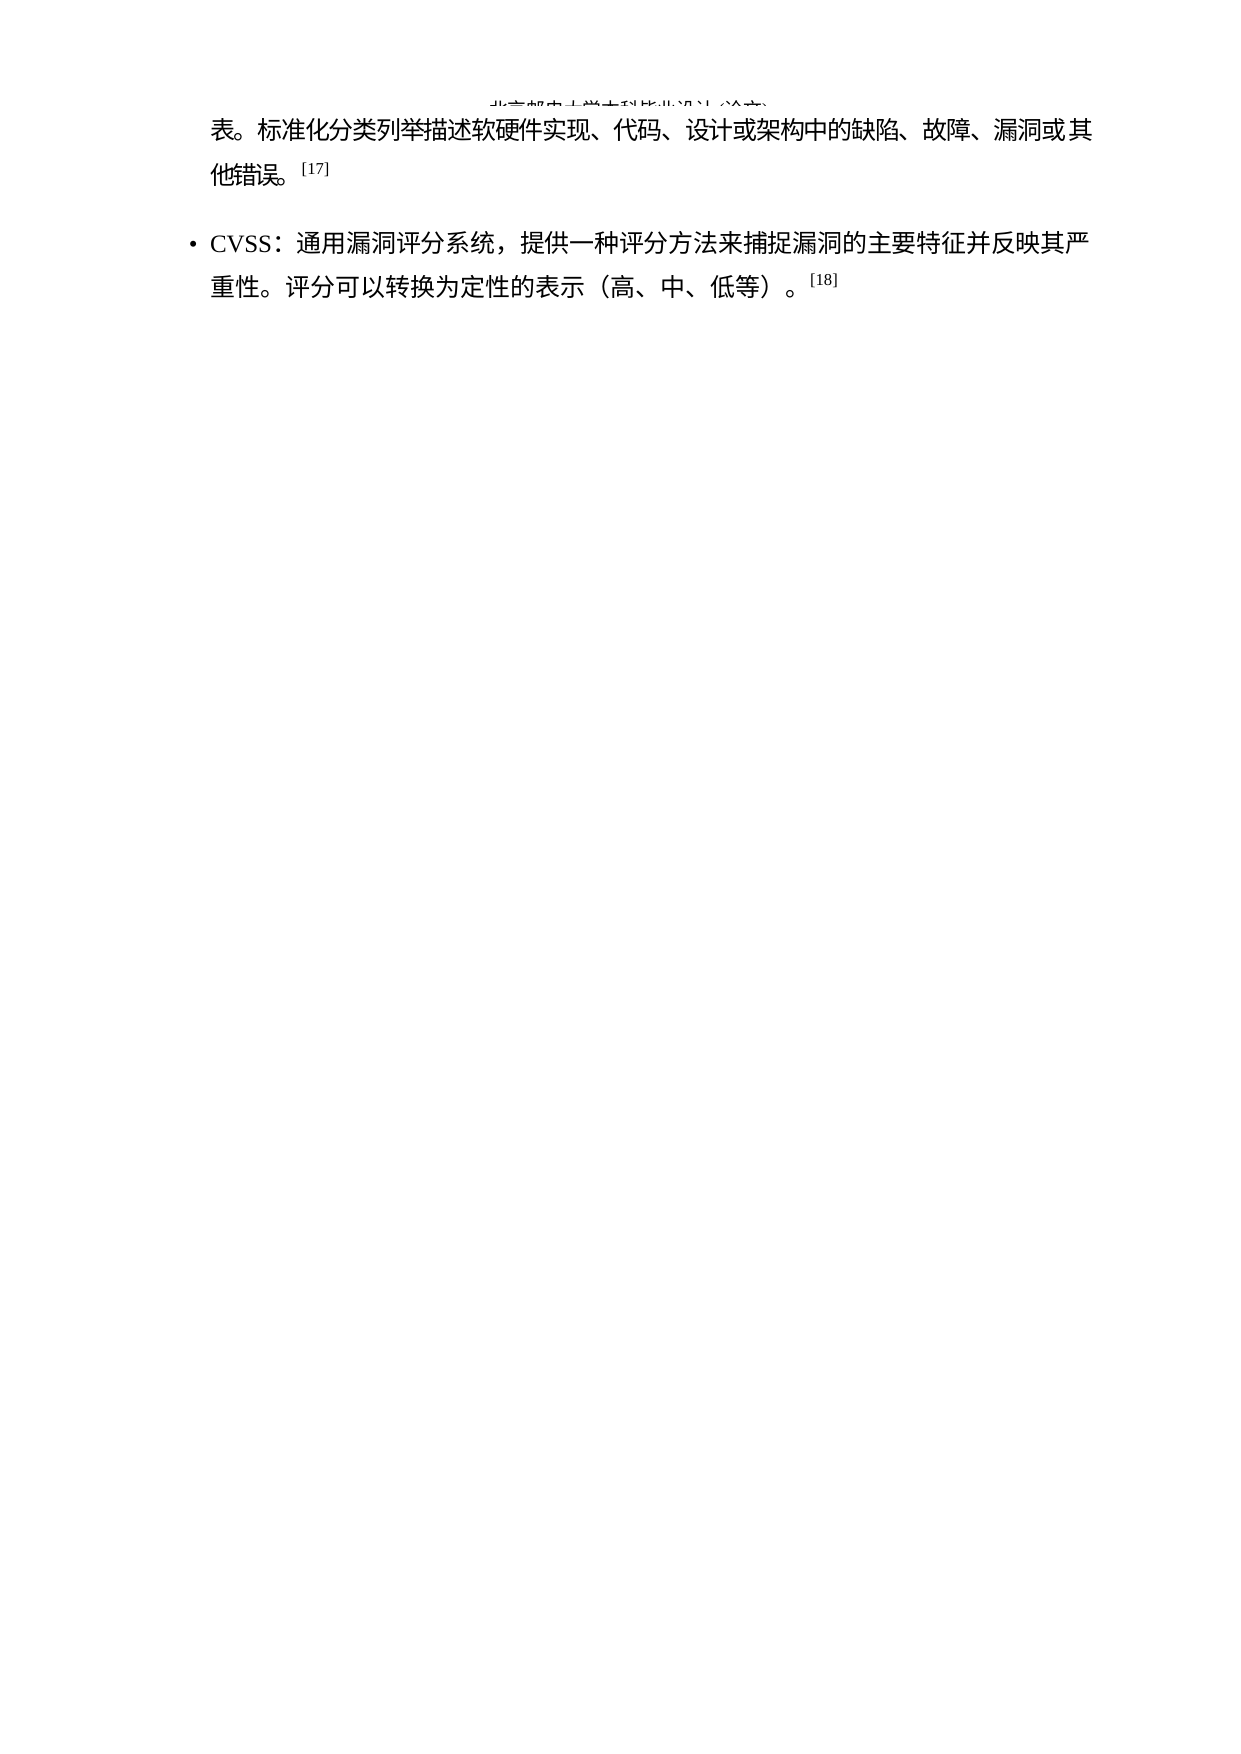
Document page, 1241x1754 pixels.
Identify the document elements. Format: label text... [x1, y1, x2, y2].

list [189, 110, 1093, 192]
list CVSS：通用漏洞评分系统，提供一种评分方法来捕捉漏洞的主要特征并反映其严重性。评分可以转换为定性的表示（高、中、低等）。[18] [189, 223, 1093, 303]
